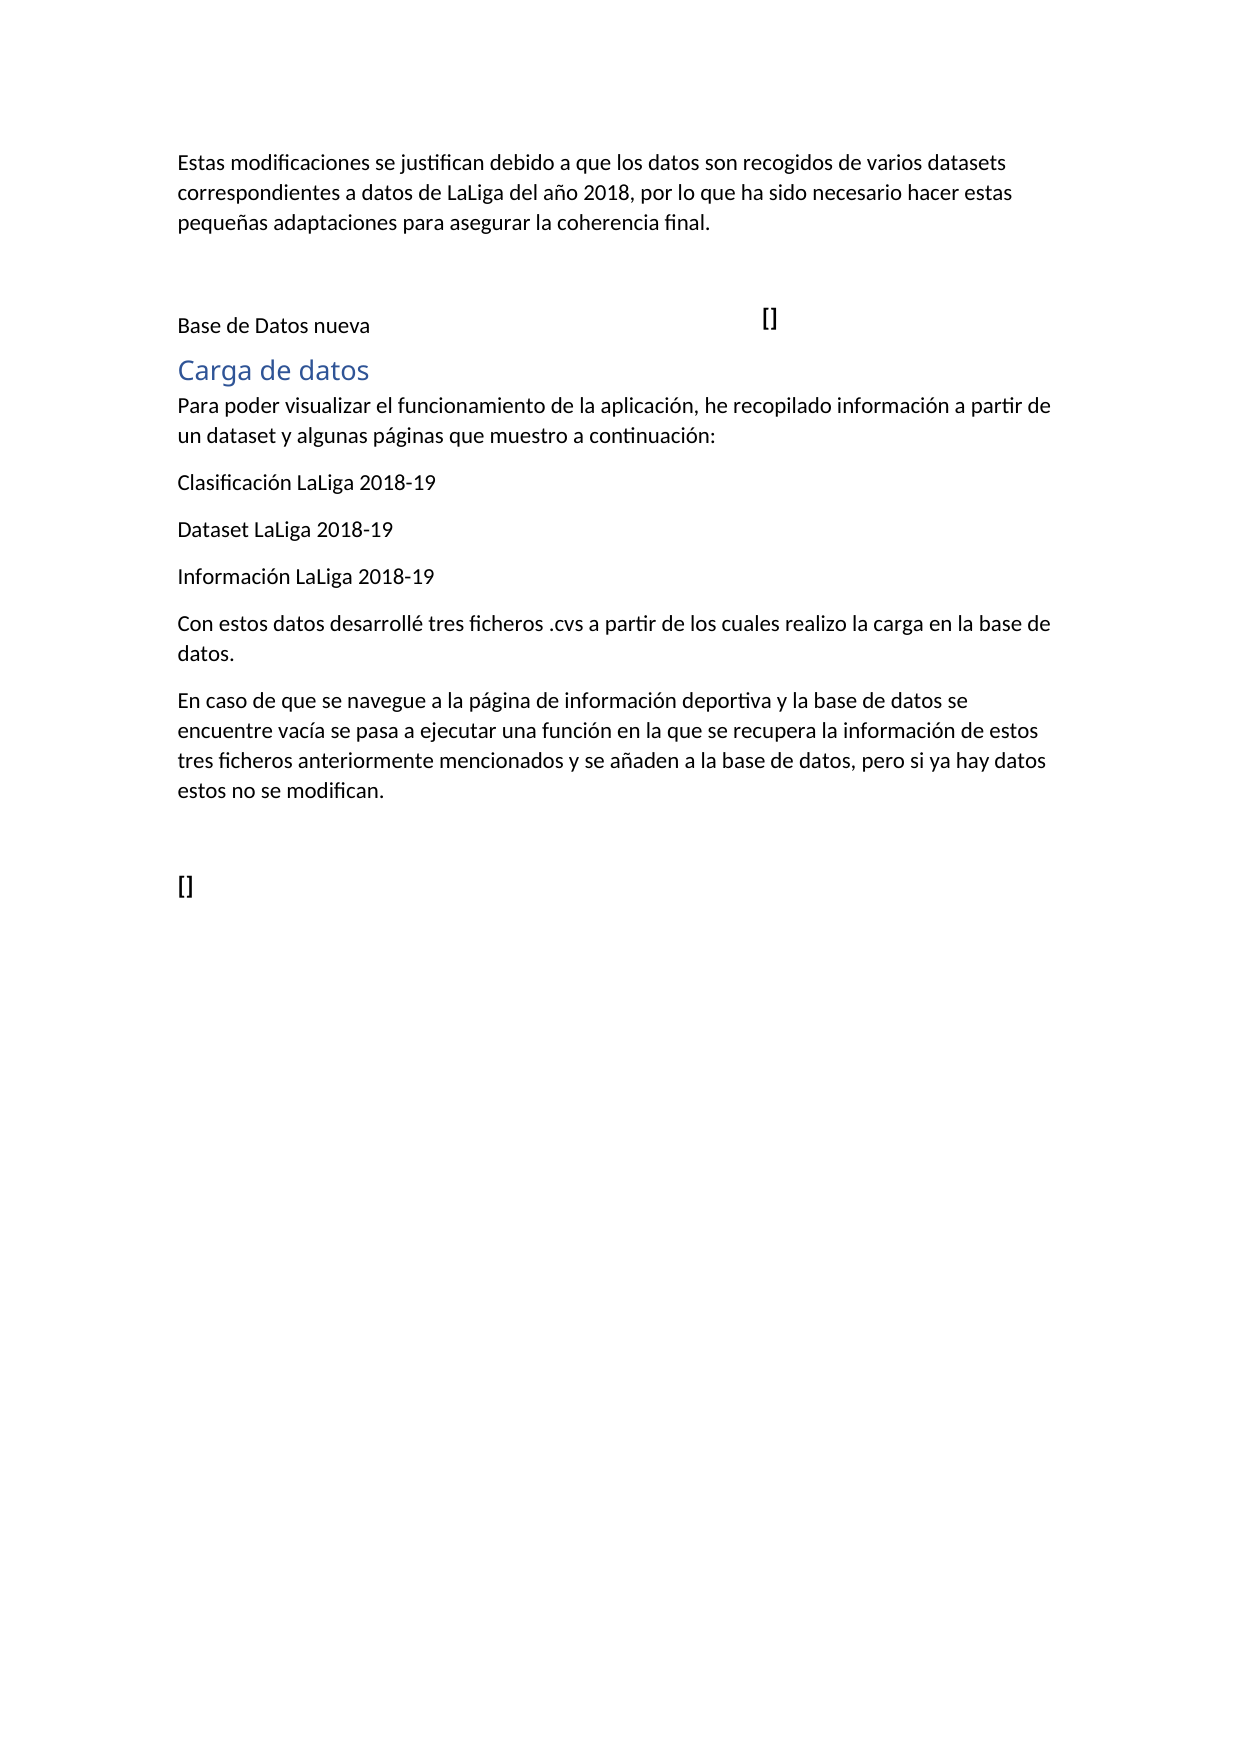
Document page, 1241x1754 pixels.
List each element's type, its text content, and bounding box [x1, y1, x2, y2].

text Información LaLiga 2018-19 [177, 562, 1063, 590]
subtitle Carga de datos [177, 351, 1063, 388]
text [] [177, 870, 1063, 901]
text Clasificación LaLiga 2018-19 [177, 468, 1063, 496]
text En caso de que se navegue a la página de información deportiva y la base de datos se encuentre vacía se pasa a ejecutar una función en la que se recupera la información de estos tres ficheros anteriormente mencionados y se añaden a la base de datos, pero si ya hay datos estos no se modifican. [177, 686, 1063, 804]
text Con estos datos desarrollé tres ficheros .cvs a partir de los cuales realizo la carga en la base de datos. [177, 609, 1063, 667]
text Estas modificaciones se justifican debido a que los datos son recogidos de varios datasets correspondientes a datos de LaLiga del año 2018, por lo que ha sido necesario hacer estas pequeñas adaptaciones para asegurar la coherencia final. [177, 148, 1063, 236]
text Para poder visualizar el funcionamiento de la aplicación, he recopilado información a partir de un dataset y algunas páginas que muestro a continuación: [177, 391, 1063, 449]
text Dataset LaLiga 2018-19 [177, 515, 1063, 543]
text [] [177, 302, 1063, 332]
